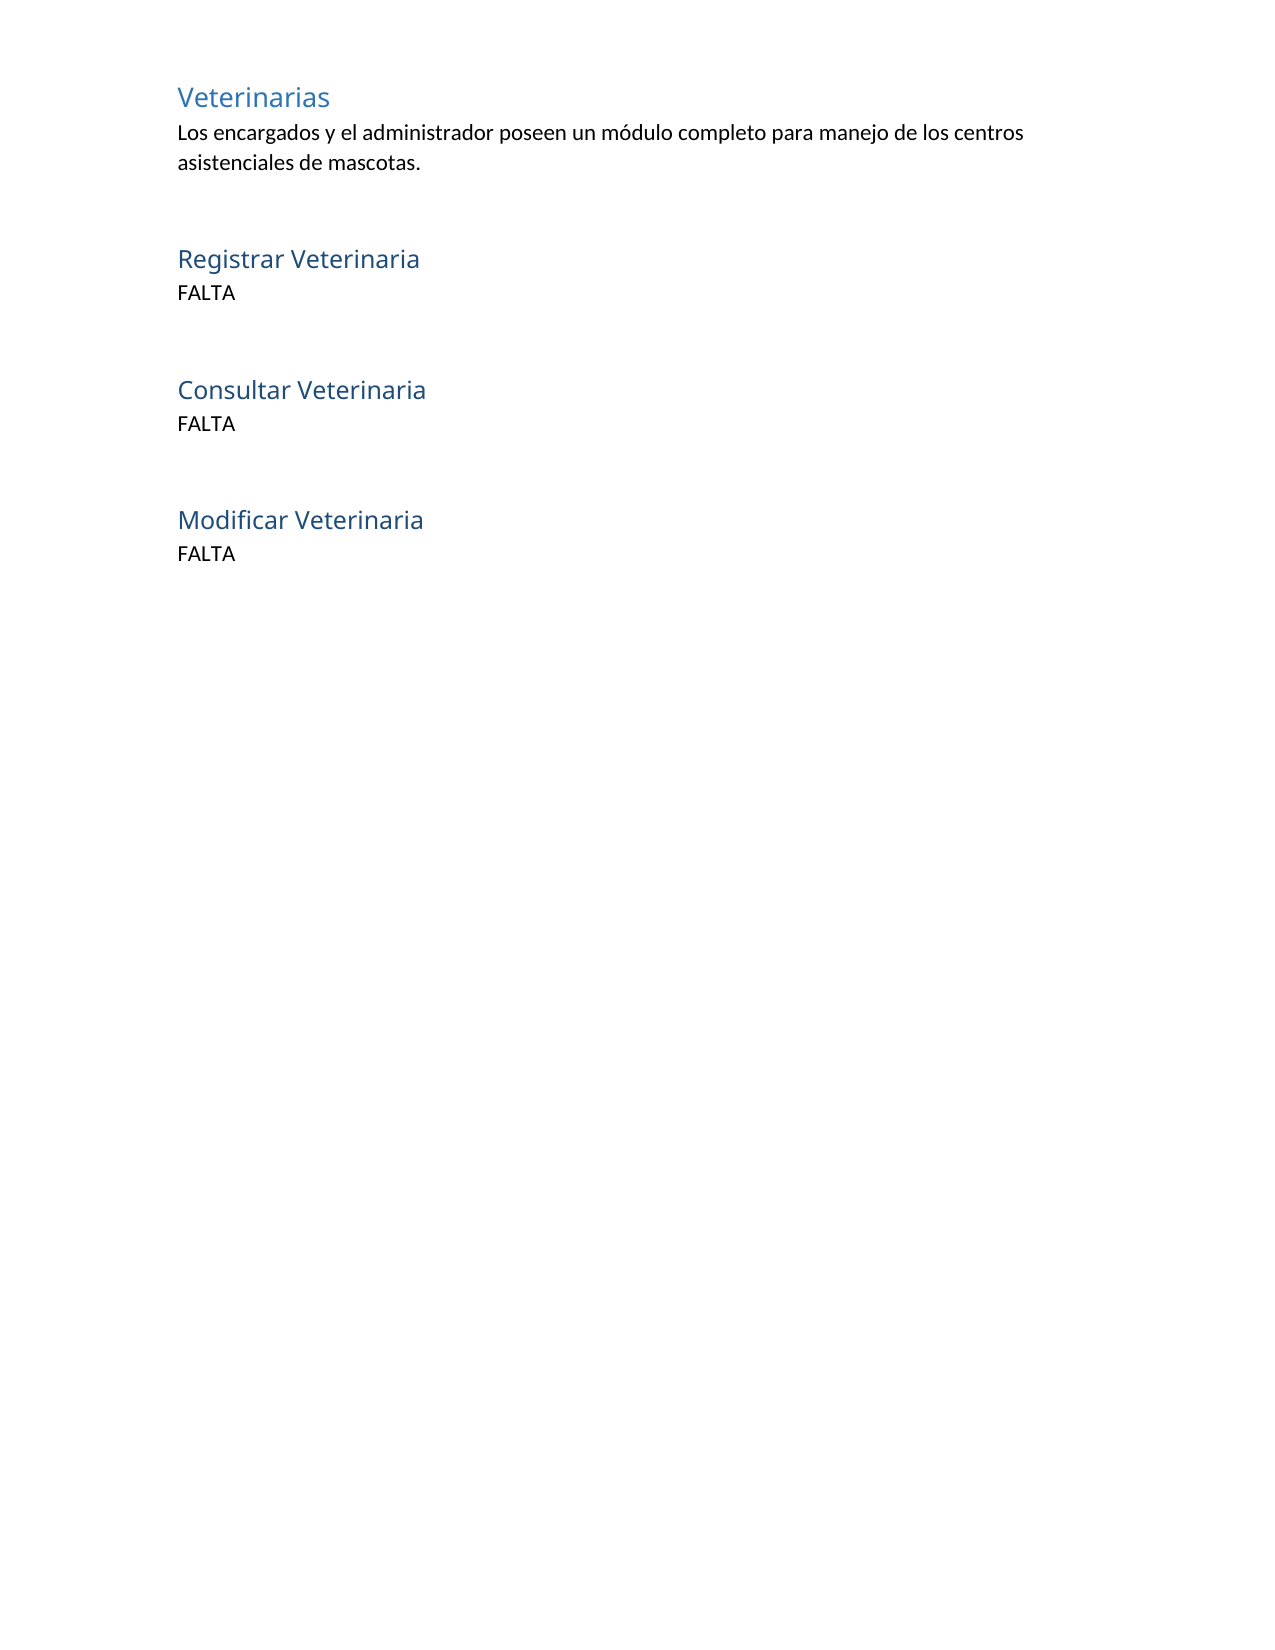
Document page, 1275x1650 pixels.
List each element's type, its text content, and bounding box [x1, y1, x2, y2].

subtitle Modificar Veterinaria [177, 503, 1098, 537]
text FALTA [177, 539, 1098, 568]
text FALTA [177, 278, 1098, 307]
subtitle Consultar Veterinaria [177, 372, 1098, 406]
subtitle Veterinarias [177, 78, 1098, 115]
subtitle Registrar Veterinaria [177, 242, 1098, 276]
text Los encargados y el administrador poseen un módulo completo para manejo de los centros asistenciales de mascotas. [177, 118, 1098, 176]
text FALTA [177, 409, 1098, 437]
